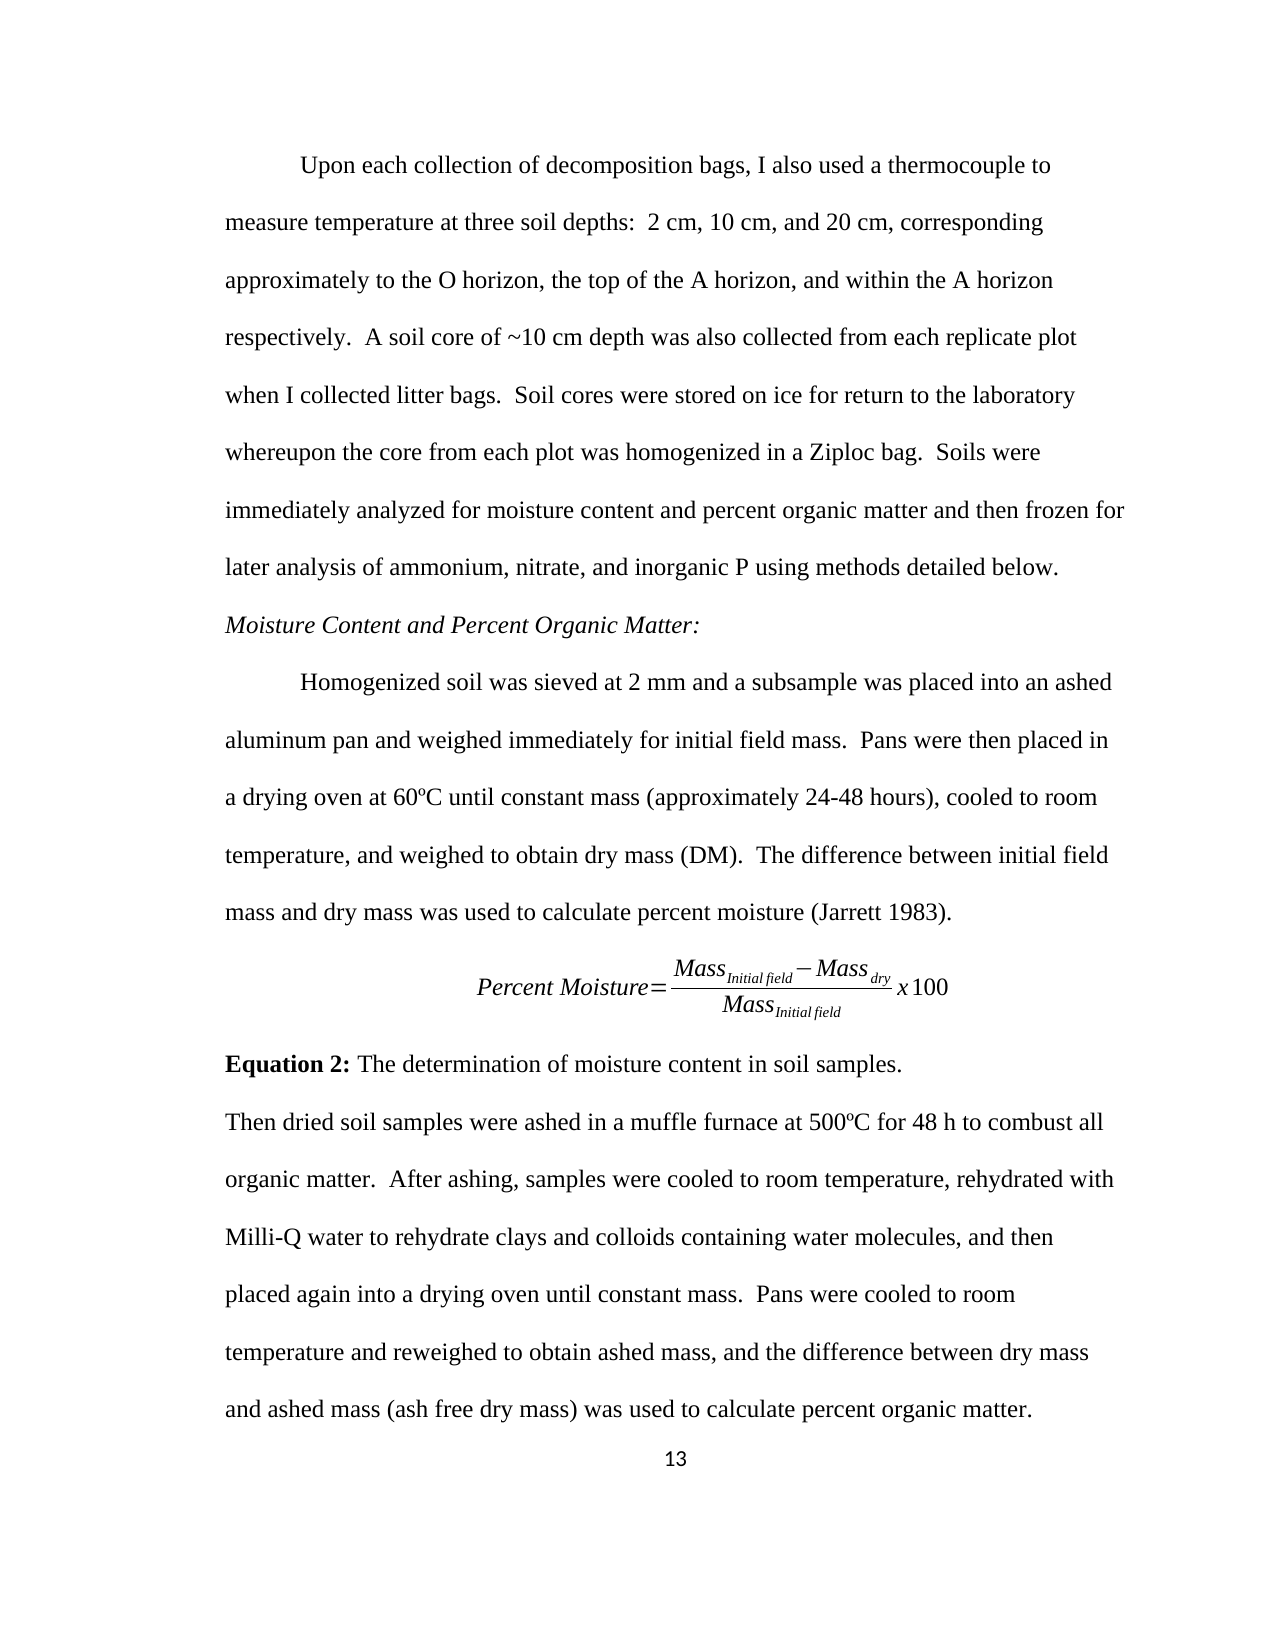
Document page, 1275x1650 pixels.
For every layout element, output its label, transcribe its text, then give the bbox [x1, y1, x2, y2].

text Upon each collection of decomposition bags, I also used a thermocouple to measure temperature at three soil depths: 2 cm, 10 cm, and 20 cm, corresponding approximately to the O horizon, the top of the A horizon, and within the A horizon respectively. A soil core of ~10 cm depth was also collected from each replicate plot when I collected litter bags. Soil cores were stored on ice for return to the laboratory whereupon the core from each plot was homogenized in a Ziploc bag. Soils were immediately analyzed for moisture content and percent organic matter and then frozen for later analysis of ammonium, nitrate, and inorganic P using methods detailed below. [225, 150, 1125, 581]
text Moisture Content and Percent Organic Matter: [225, 610, 1125, 639]
text Homogenized soil was sieved at 2 mm and a subsample was placed into an ashed aluminum pan and weighed immediately for initial field mass. Pans were then placed in a drying oven at 60ºC until constant mass (approximately 24-48 hours), cooled to room temperature, and weighed to obtain dry mass (DM). The difference between initial field mass and dry mass was used to calculate percent moisture (Jarrett 1983). [225, 667, 1125, 926]
text Then dried soil samples were ashed in a muffle furnace at 500ºC for 48 h to combust all organic matter. After ashing, samples were cooled to room temperature, rehydrated with Milli-Q water to rehydrate clays and colloids containing water molecules, and then placed again into a drying oven until constant mass. Pans were cooled to room temperature and reweighed to obtain ashed mass, and the difference between dry mass and ashed mass (ash free dry mass) was used to calculate percent organic matter. [225, 1107, 1125, 1423]
text Equation 2: The determination of moisture content in soil samples. [225, 1049, 1125, 1078]
